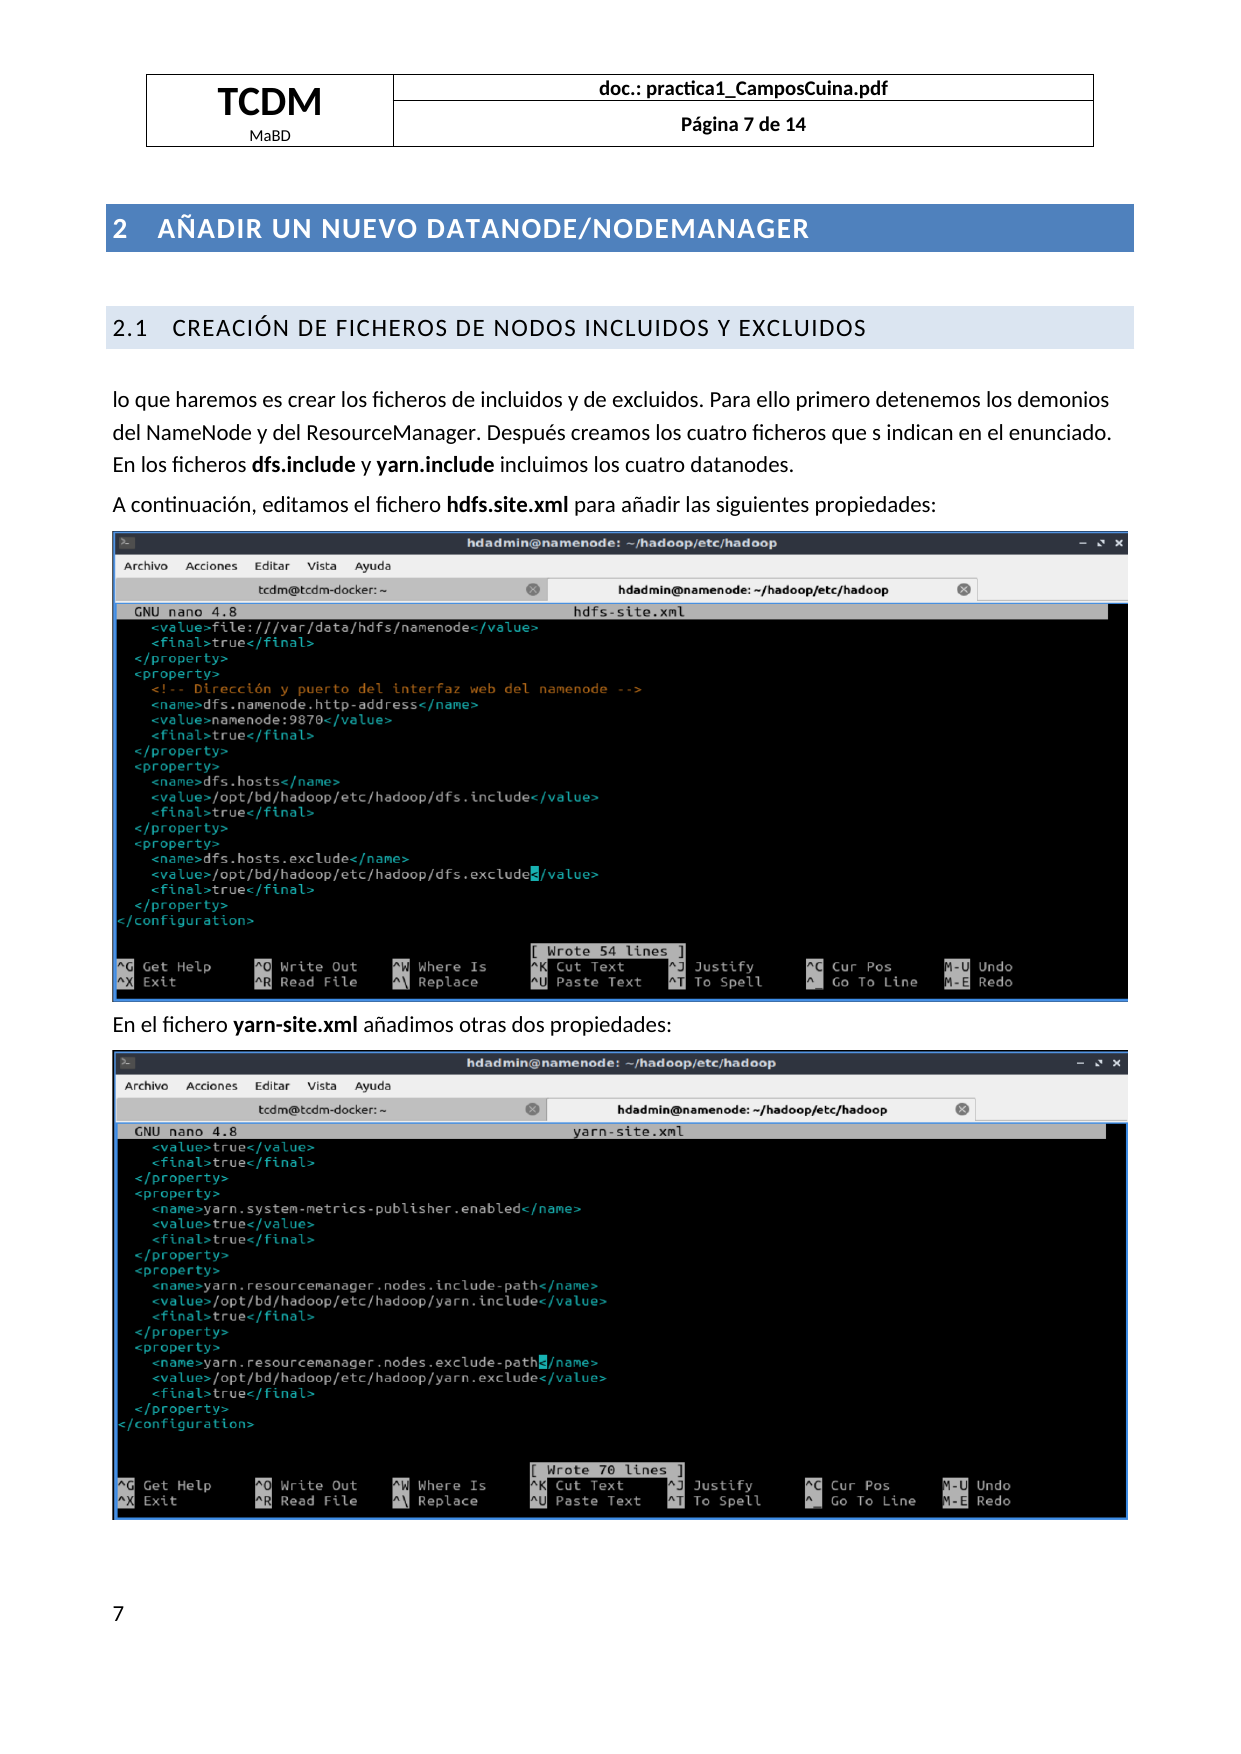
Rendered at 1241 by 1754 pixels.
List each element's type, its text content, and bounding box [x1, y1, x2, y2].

picture [112, 1050, 1128, 1520]
subtitle Creación de ficheros de nodos incluidos y excluidos [112, 313, 1128, 343]
text A continuación, editamos el fichero hdfs.site.xml para añadir las siguientes propiedades: [112, 491, 1128, 518]
picture [112, 531, 1128, 1002]
text En el fichero yarn-site.xml añadimos otras dos propiedades: [112, 1010, 1128, 1038]
text lo que haremos es crear los ficheros de incluidos y de excluidos. Para ello primero detenemos los demonios del NameNode y del ResourceManager. Después creamos los cuatro ficheros que s indican en el enunciado. En los ficheros dfs.include y yarn.include incluimos los cuatro datanodes. [112, 386, 1128, 478]
subtitle Añadir un nuevo DataNode/NodeManager [112, 210, 1128, 246]
